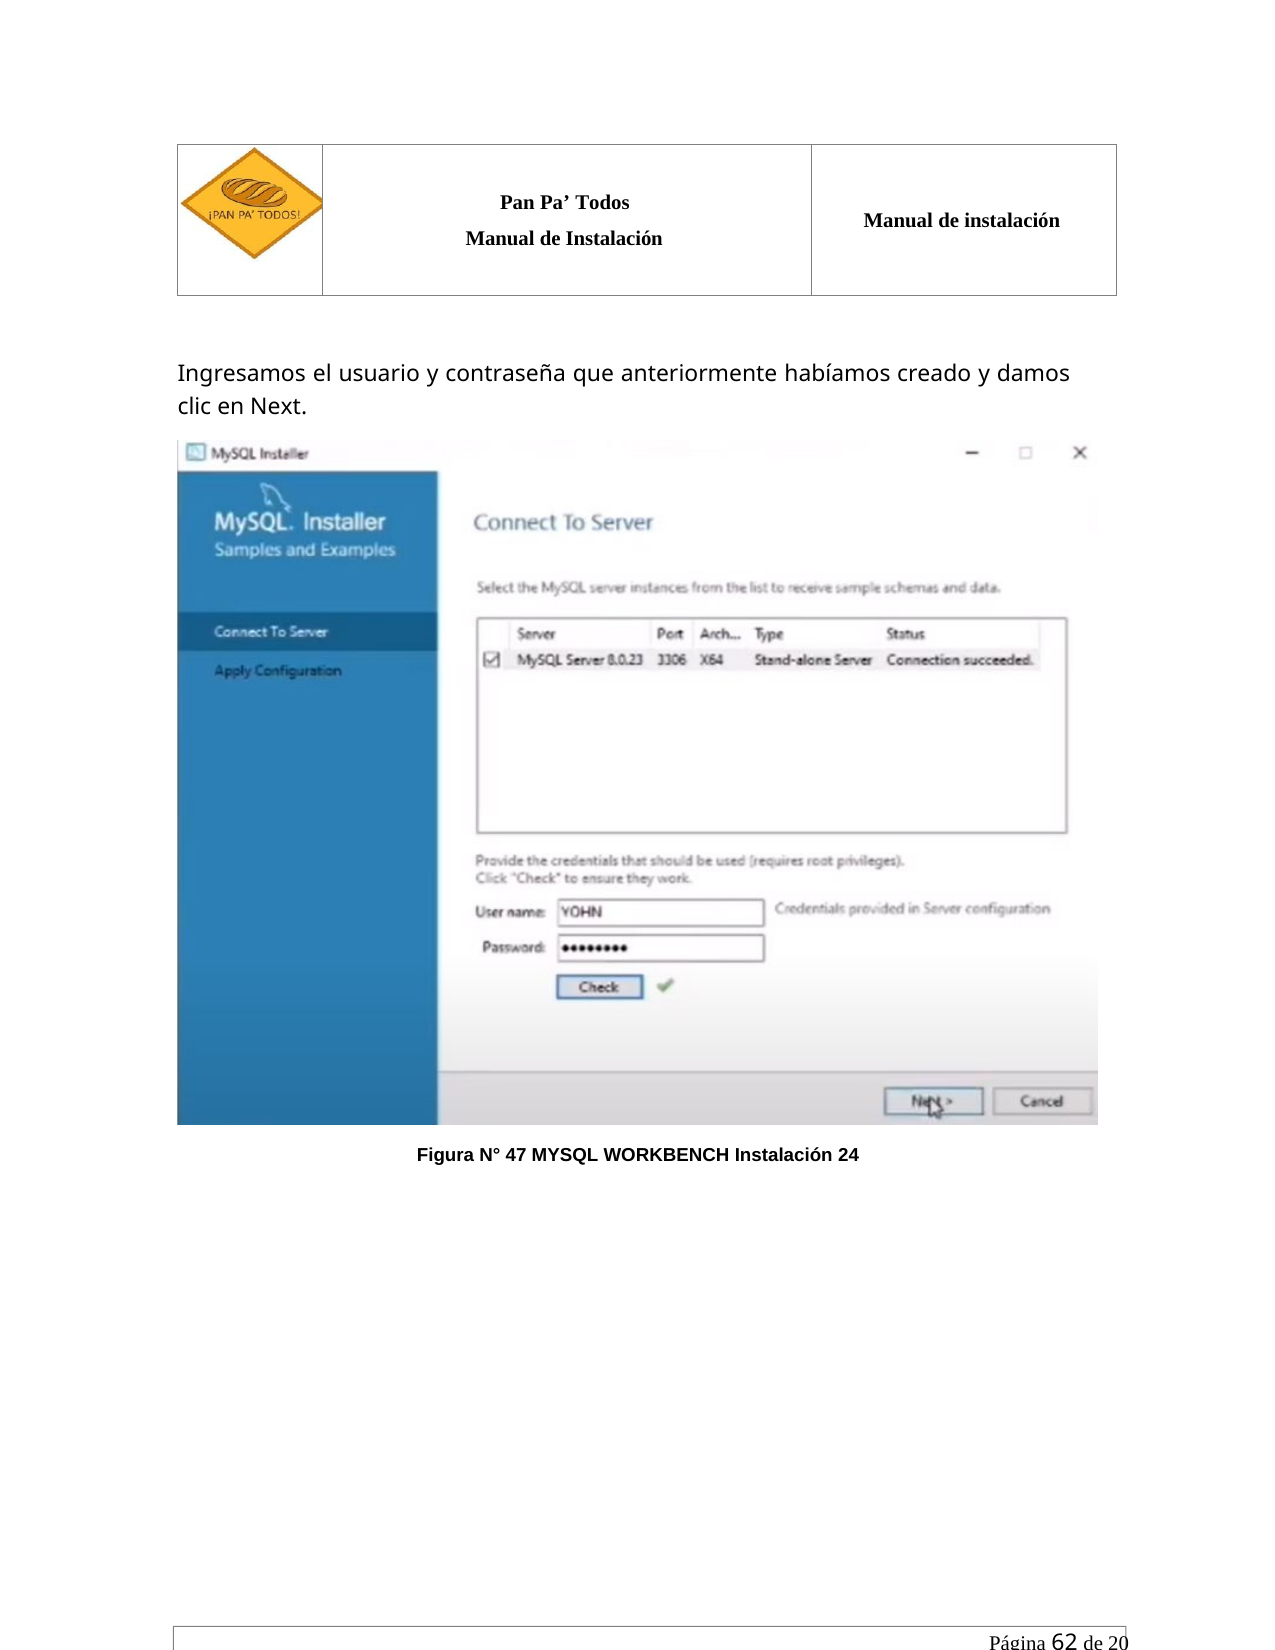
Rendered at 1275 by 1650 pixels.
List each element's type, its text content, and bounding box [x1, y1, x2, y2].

text Figura N° 47 MYSQL WORKBENCH Instalación 24 [184, 1125, 1091, 1166]
text Ingresamos el usuario y contraseña que anteriormente habíamos creado y damos clic en Next. [177, 356, 1104, 421]
picture [180, 147, 322, 262]
picture [177, 440, 1098, 1125]
